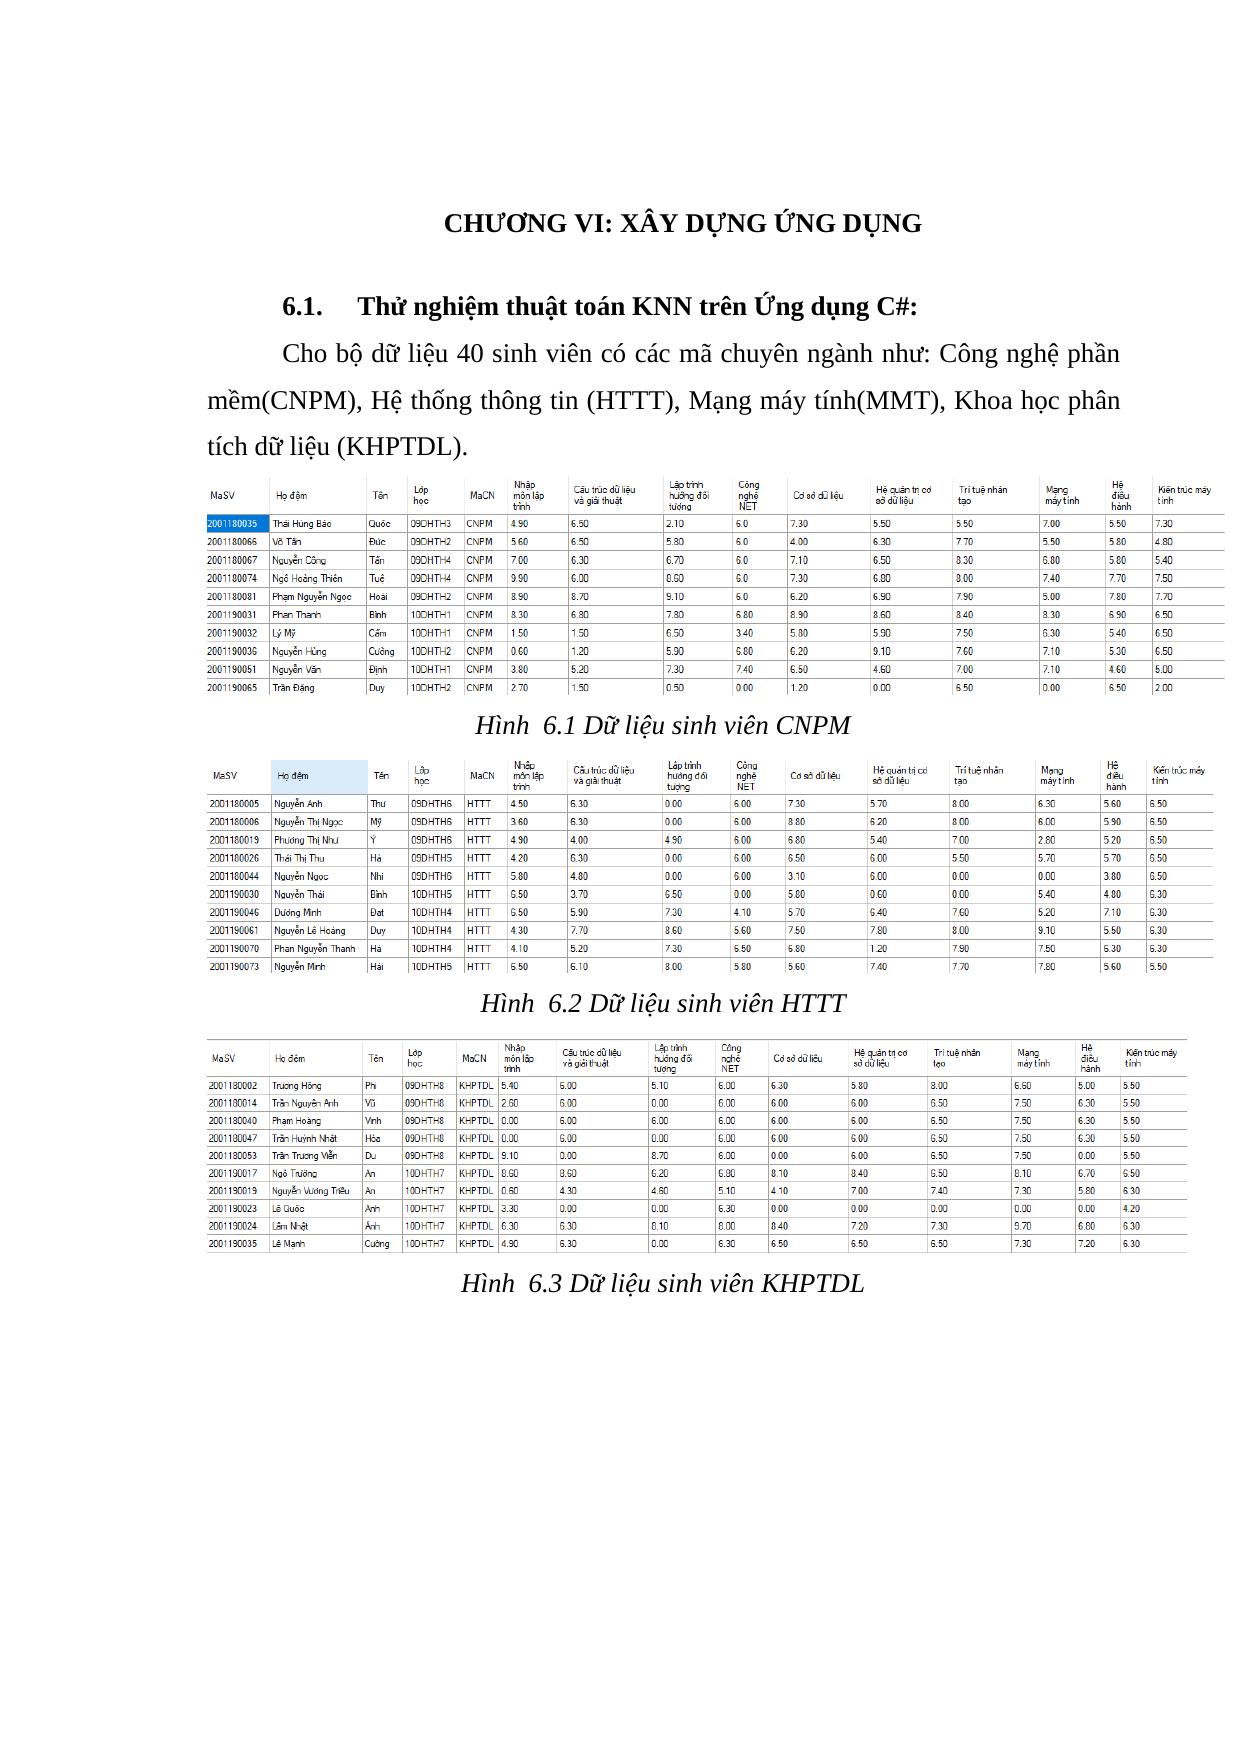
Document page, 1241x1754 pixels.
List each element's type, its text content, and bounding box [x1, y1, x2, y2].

text CHƯƠNG VI: XÂY DỰNG ỨNG DỤNG [207, 207, 1122, 238]
text Hình 6.1 Dữ liệu sinh viên CNPM [207, 709, 1122, 740]
text Hình 6.2 Dữ liệu sinh viên HTTT [207, 987, 1122, 1018]
text Hình 6.3 Dữ liệu sinh viên KHPTDL [207, 1267, 1122, 1298]
text Thử nghiệm thuật toán KNN trên Ứng dụng C#: [282, 291, 1122, 322]
picture [207, 477, 1225, 695]
picture [207, 1039, 1188, 1253]
picture [207, 760, 1214, 973]
text Cho bộ dữ liệu 40 sinh viên có các mã chuyên ngành như: Công nghệ phần mềm(CNPM), Hệ thống thông tin (HTTT), Mạng máy tính(MMT), Khoa học phân tích dữ liệu (KHPTDL). [207, 337, 1122, 462]
